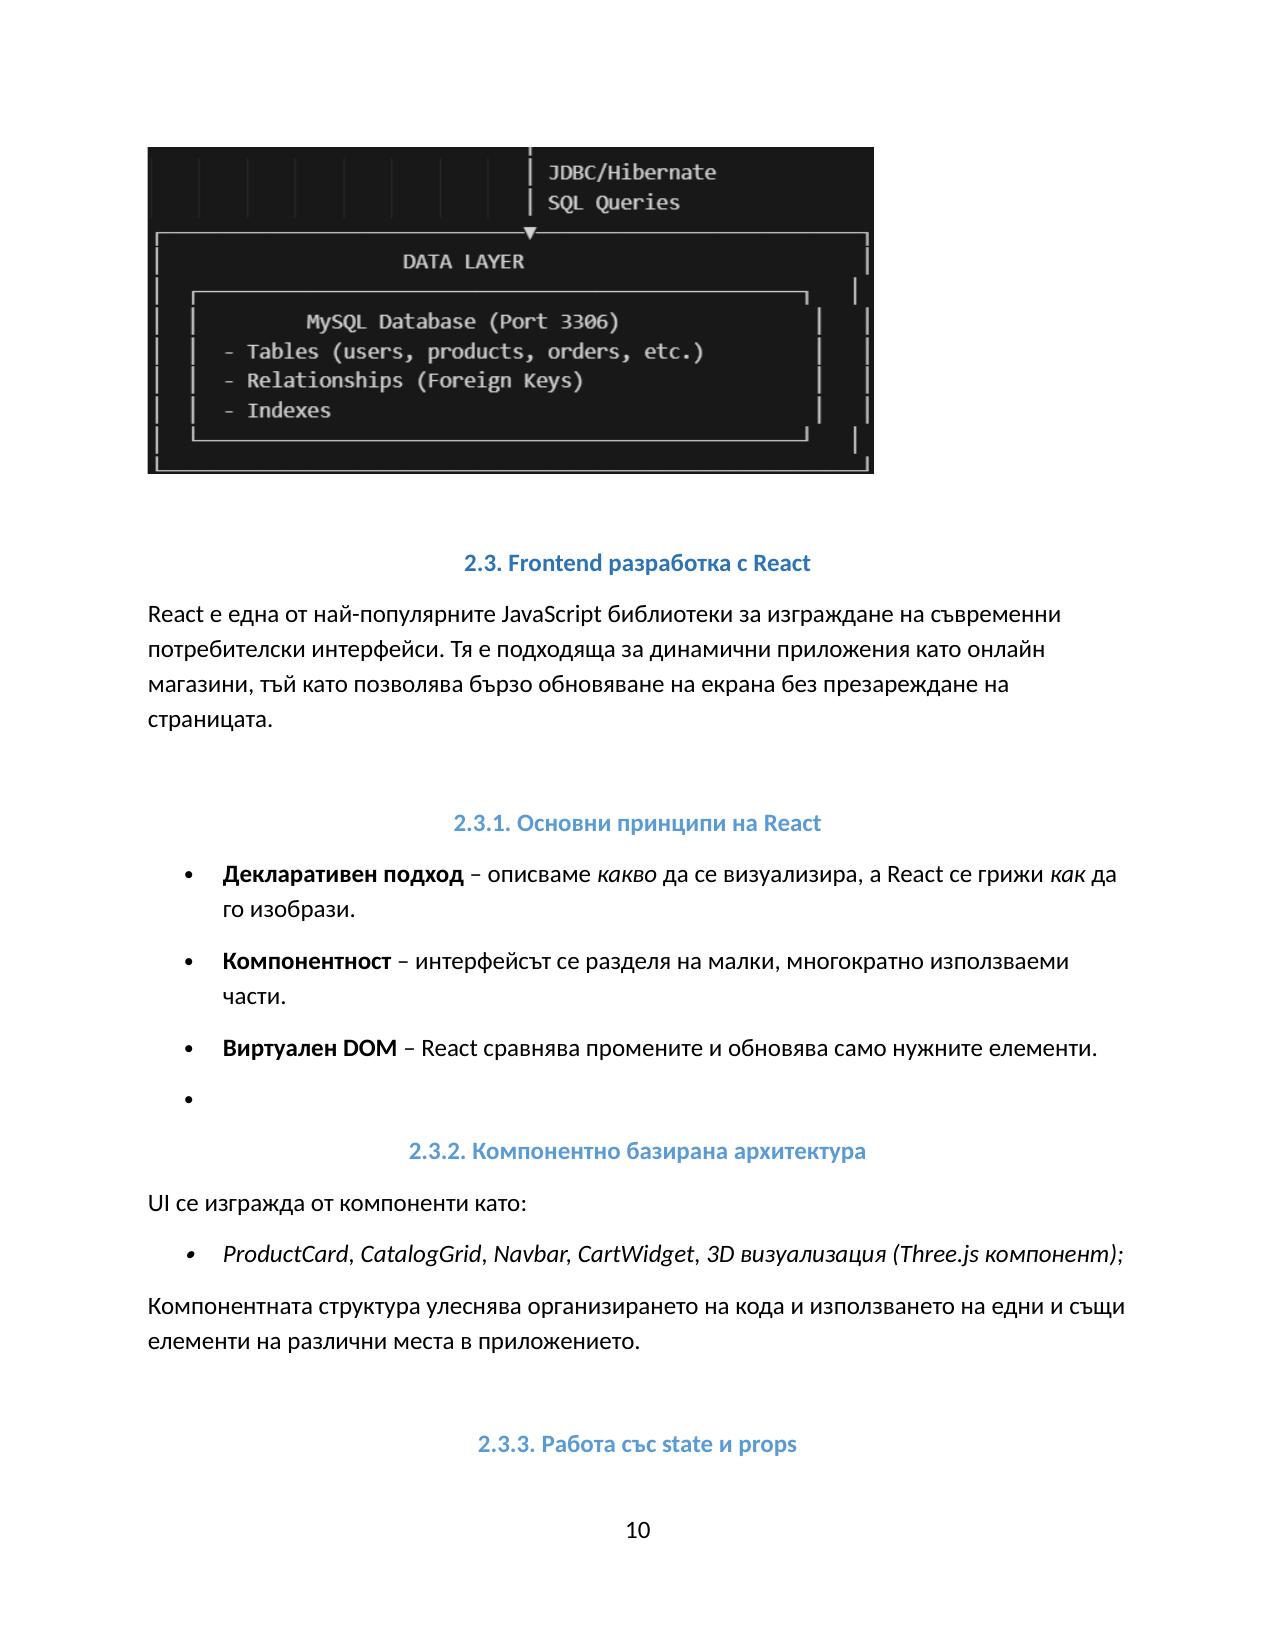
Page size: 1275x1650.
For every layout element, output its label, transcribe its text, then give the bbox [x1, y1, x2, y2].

list Компонентност – интерфейсът се разделя на малки, многократно използваеми части. [185, 945, 1127, 1011]
picture [147, 147, 874, 474]
text Компонентната структура улеснява организирането на кода и използването на едни и същи елементи на различни места в приложението. [148, 1290, 1127, 1356]
list Декларативен подход – описваме какво да се визуализира, а React се грижи как да го изобрази. [185, 858, 1127, 924]
list ProductCard, CatalogGrid, Navbar, CartWidget, 3D визуализация (Three.js компонент); [185, 1238, 1127, 1269]
text 2.3. Frontend разработка с React [148, 547, 1127, 577]
text 2.3.3. Работа със state и props [148, 1428, 1127, 1459]
list Виртуален DOM – React сравнява промените и обновява само нужните елементи. [185, 1032, 1127, 1062]
text React е една от най-популярните JavaScript библиотеки за изграждане на съвременни потребителски интерфейси. Тя е подходяща за динамични приложения като онлайн магазини, тъй като позволява бързо обновяване на екрана без презареждане на страницата. [148, 598, 1127, 734]
text 2.3.2. Компонентно базирана архитектура [148, 1135, 1127, 1166]
text UI се изгражда от компоненти като: [148, 1187, 1127, 1217]
text 2.3.1. Основни принципи на React [148, 807, 1127, 837]
